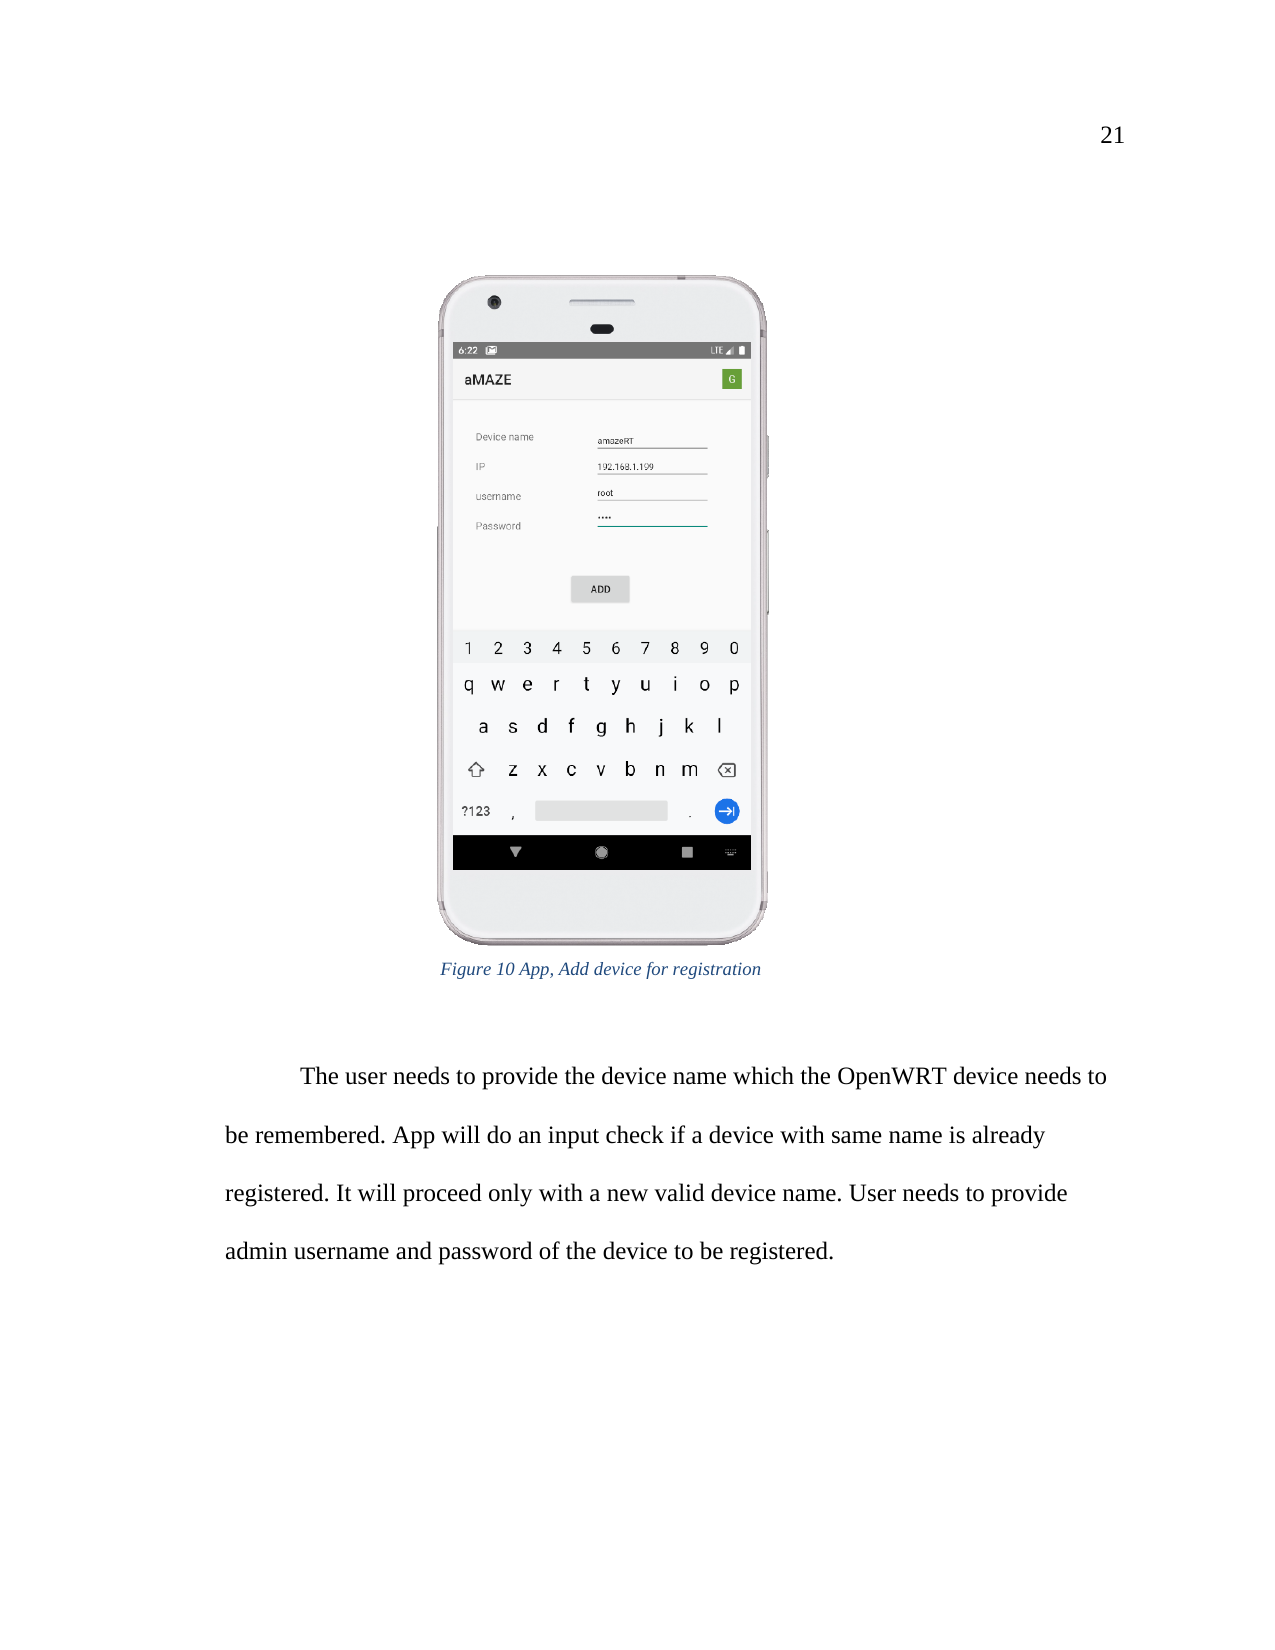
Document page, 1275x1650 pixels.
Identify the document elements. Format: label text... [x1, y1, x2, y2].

text The user needs to provide the device name which the OpenWRT device needs to be remembered. App will do an input check if a device with same name is already registered. It will proceed only with a new valid device name. User needs to provide admin username and password of the device to be registered. [225, 1038, 1125, 1271]
picture [432, 270, 771, 949]
